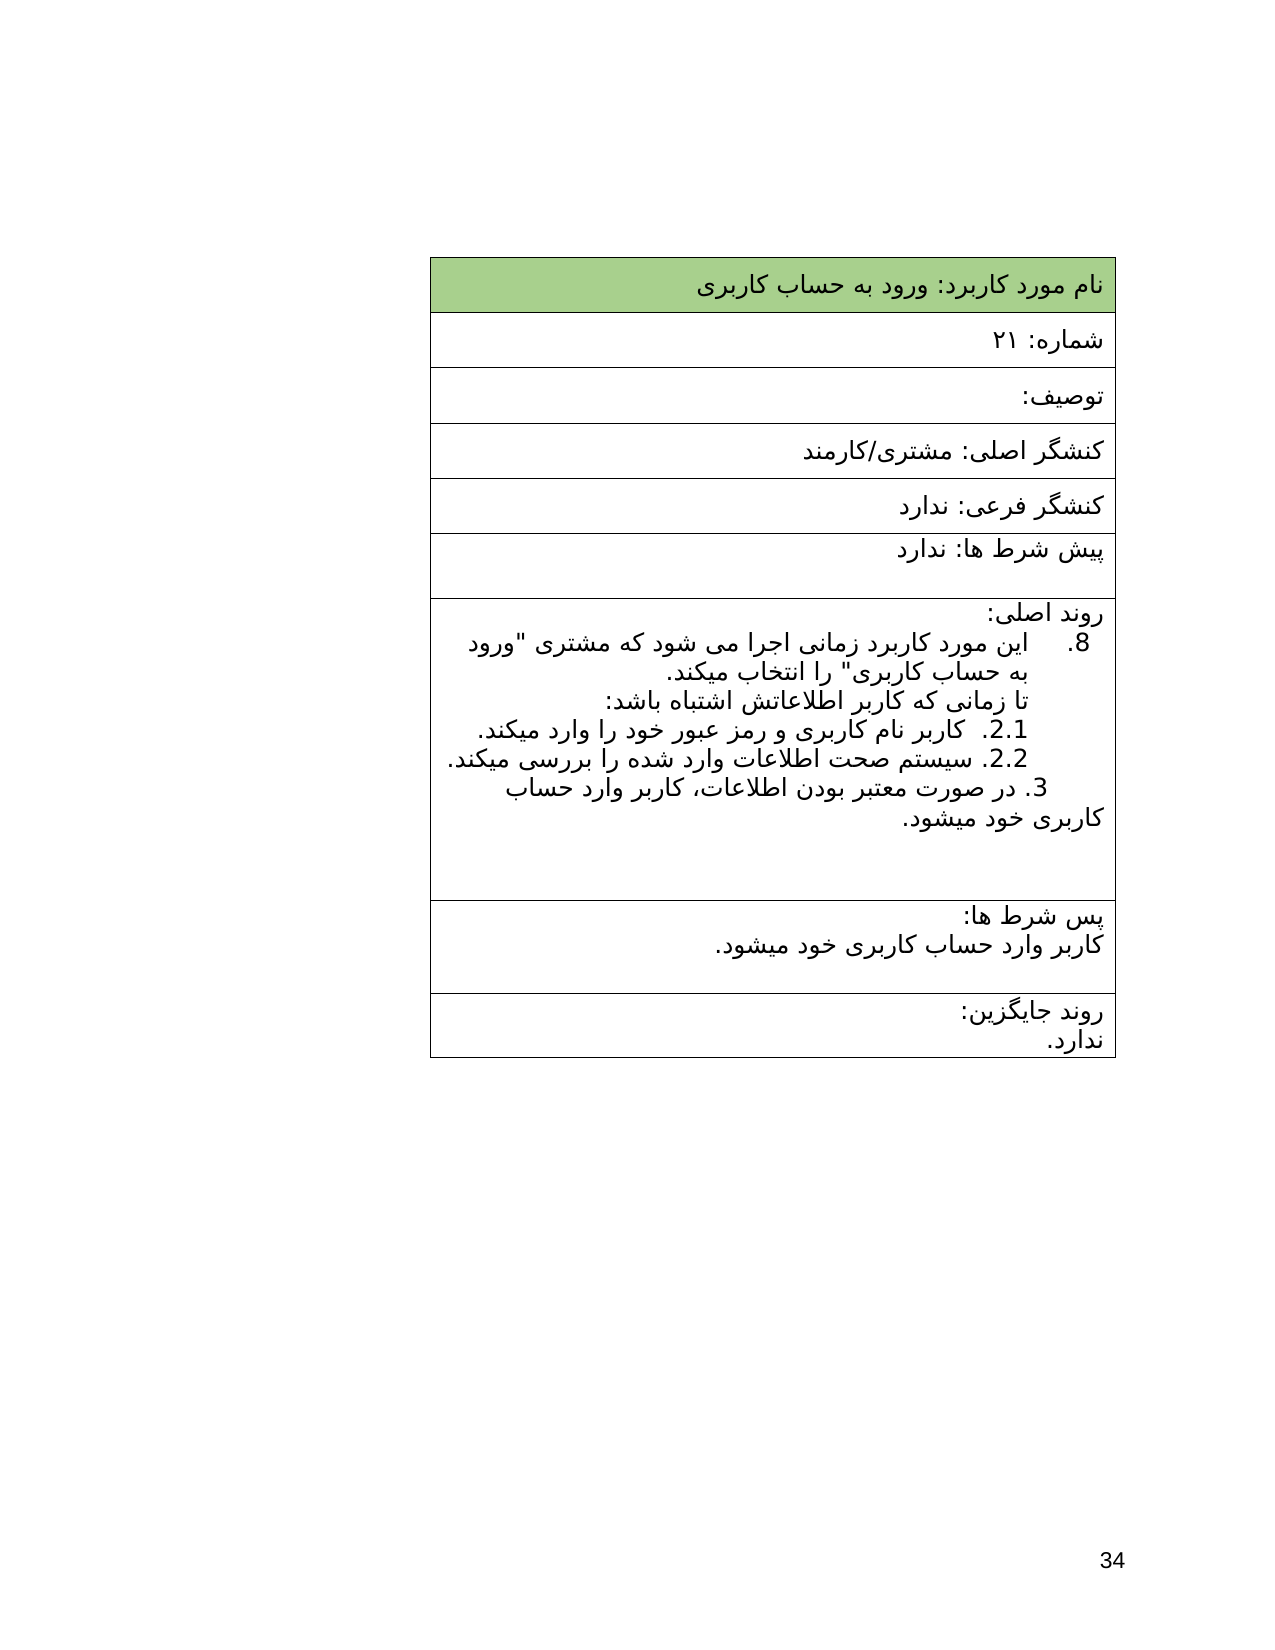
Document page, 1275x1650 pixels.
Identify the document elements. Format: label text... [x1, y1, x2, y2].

table_cell کنشگر اصلی: مشتری/کارمند [431, 424, 1115, 478]
table_header نام مورد کاربرد: ورود به حساب کاربری [431, 258, 1115, 312]
table_cell پیش شرط ها: ندارد [431, 534, 1115, 597]
table_cell روند جایگزین: ندارد. [431, 994, 1115, 1057]
table_cell کنشگر فرعی: ندارد [431, 479, 1115, 533]
table_cell روند اصلی: این مورد کاربرد زمانی اجرا می شود که مشتری "ورود به حساب کاربری" را انتخاب میکند. تا زمانی که کاربر اطلاعاتش اشتباه باشد: 2.1. کاربر نام کاربری و رمز عبور خود را وارد میکند. 2.2. سیستم صحت اطلاعات وارد شده را بررسی میکند. 3. در صورت معتبر بودن اطلاعات، کاربر وارد حساب کاربری خود میشود. [431, 599, 1115, 900]
table_cell توصیف: [431, 368, 1115, 422]
table_cell شماره: ۲۱ [431, 313, 1115, 367]
table_cell پس شرط ها: کاربر وارد حساب کاربری خود میشود. [431, 901, 1115, 993]
